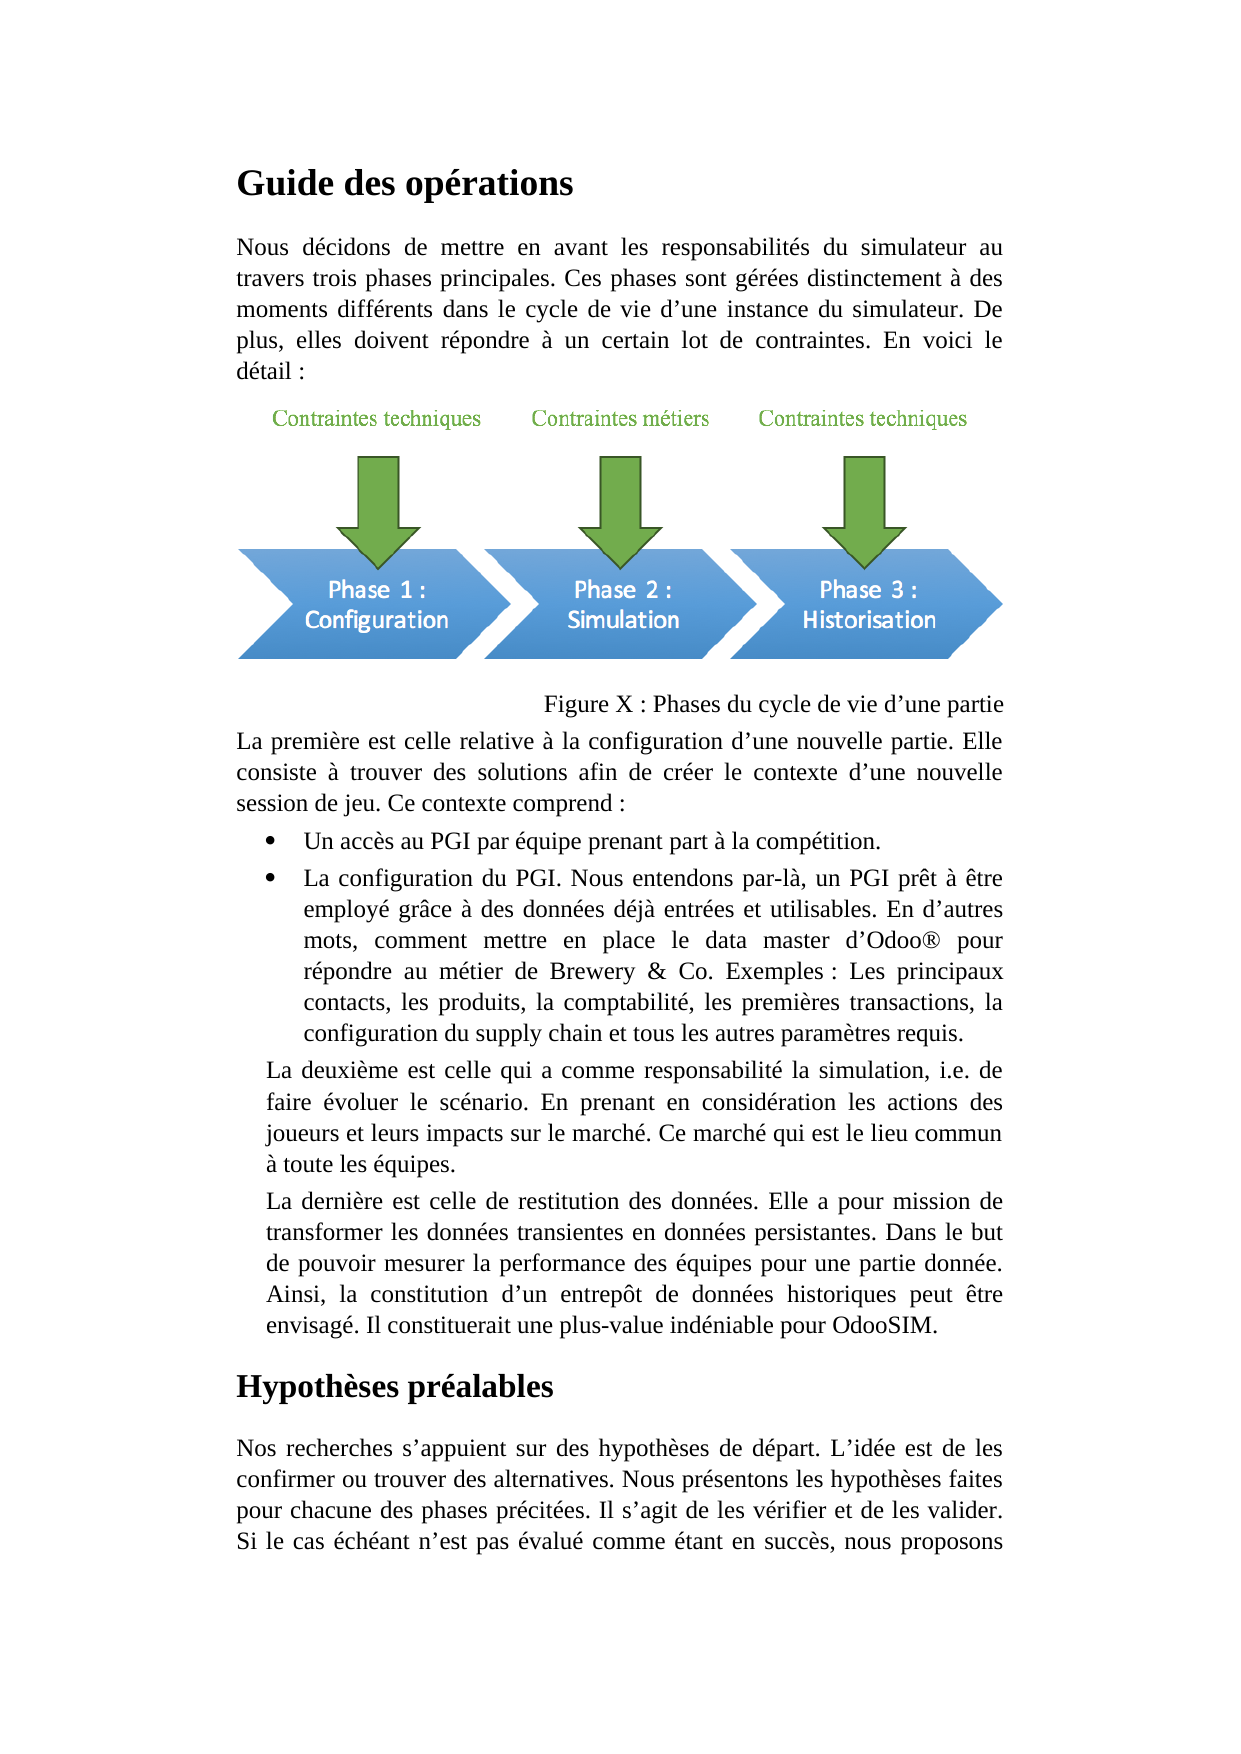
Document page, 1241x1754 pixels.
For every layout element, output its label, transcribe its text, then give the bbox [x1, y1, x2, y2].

text Nous décidons de mettre en avant les responsabilités du simulateur au travers trois phases principales. Ces phases sont gérées distinctement à des moments différents dans le cycle de vie d’une instance du simulateur. De plus, elles doivent répondre à un certain lot de contraintes. En voici le détail : [236, 232, 1004, 385]
text La dernière est celle de restitution des données. Elle a pour mission de transformer les données transientes en données persistantes. Dans le but de pouvoir mesurer la performance des équipes pour une partie donnée. Ainsi, la constitution d’un entrepôt de données historiques peut être envisagé. Il constituerait une plus-value indéniable pour OdooSIM. [266, 1186, 1004, 1339]
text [236, 1433, 1004, 1554]
text Hypothèses préalables [236, 1366, 1004, 1404]
list La configuration du PGI. Nous entendons par-là, un PGI prêt à être employé grâce à des données déjà entrées et utilisables. En d’autres mots, comment mettre en place le data master d’Odoo® pour répondre au métier de Brewery & Co. Exemples : Les principaux contacts, les produits, la comptabilité, les premières transactions, la configuration du supply chain et tous les autres paramètres requis. [266, 863, 1004, 1047]
list Un accès au PGI par équipe prenant part à la compétition. [266, 826, 1004, 854]
picture [236, 393, 1004, 681]
text Figure X : Phases du cycle de vie d’une partie [236, 689, 1004, 718]
text Guide des opérations [236, 160, 1004, 203]
text La première est celle relative à la configuration d’une nouvelle partie. Elle consiste à trouver des solutions afin de créer le contexte d’une nouvelle session de jeu. Ce contexte comprend : [236, 726, 1004, 817]
text La deuxième est celle qui a comme responsabilité la simulation, i.e. de faire évoluer le scénario. En prenant en considération les actions des joueurs et leurs impacts sur le marché. Ce marché qui est le lieu commun à toute les équipes. [266, 1056, 1004, 1177]
